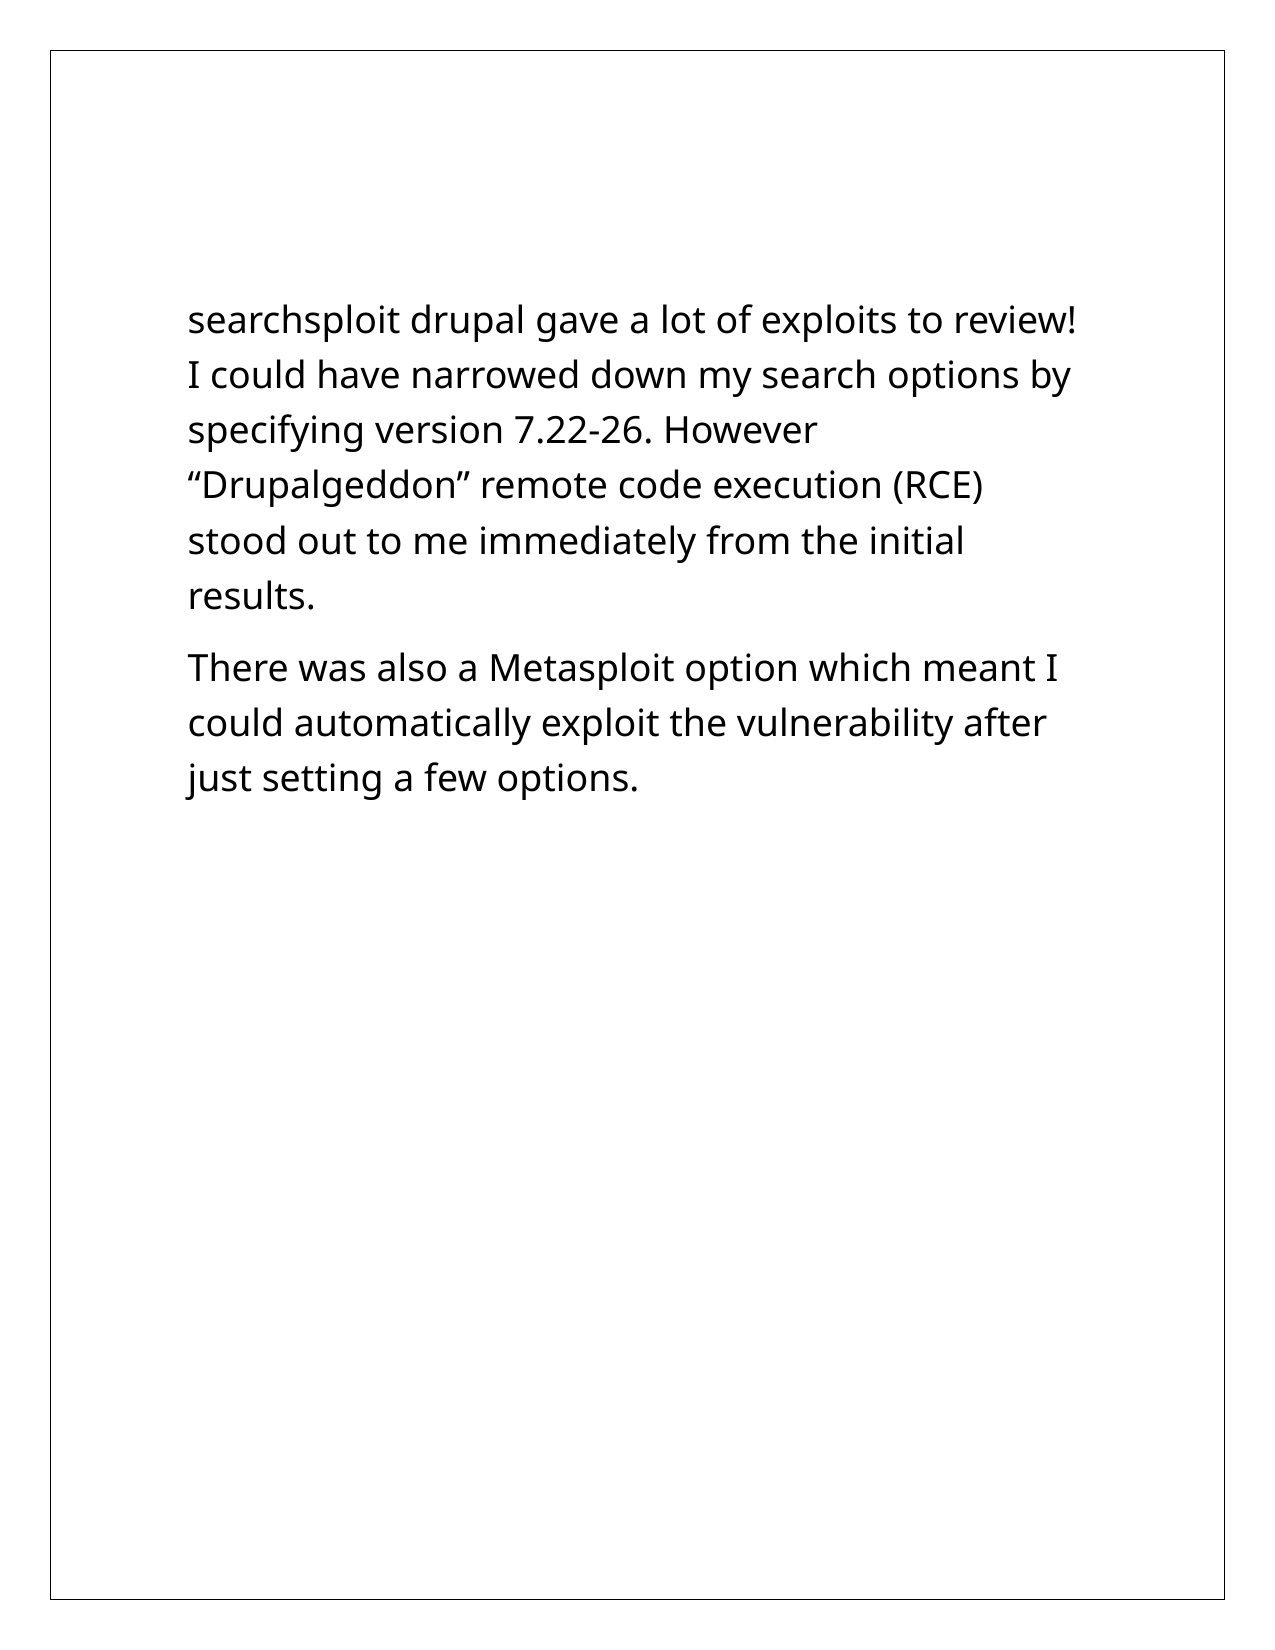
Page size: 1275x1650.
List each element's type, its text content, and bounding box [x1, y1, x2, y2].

text There was also a Metasploit option which meant I could automatically exploit the vulnerability after just setting a few options. [187, 641, 1087, 802]
text searchsploit drupal gave a lot of exploits to review! I could have narrowed down my search options by specifying version 7.22-26. However “Drupalgeddon” remote code execution (RCE) stood out to me immediately from the initial results. [187, 293, 1087, 620]
